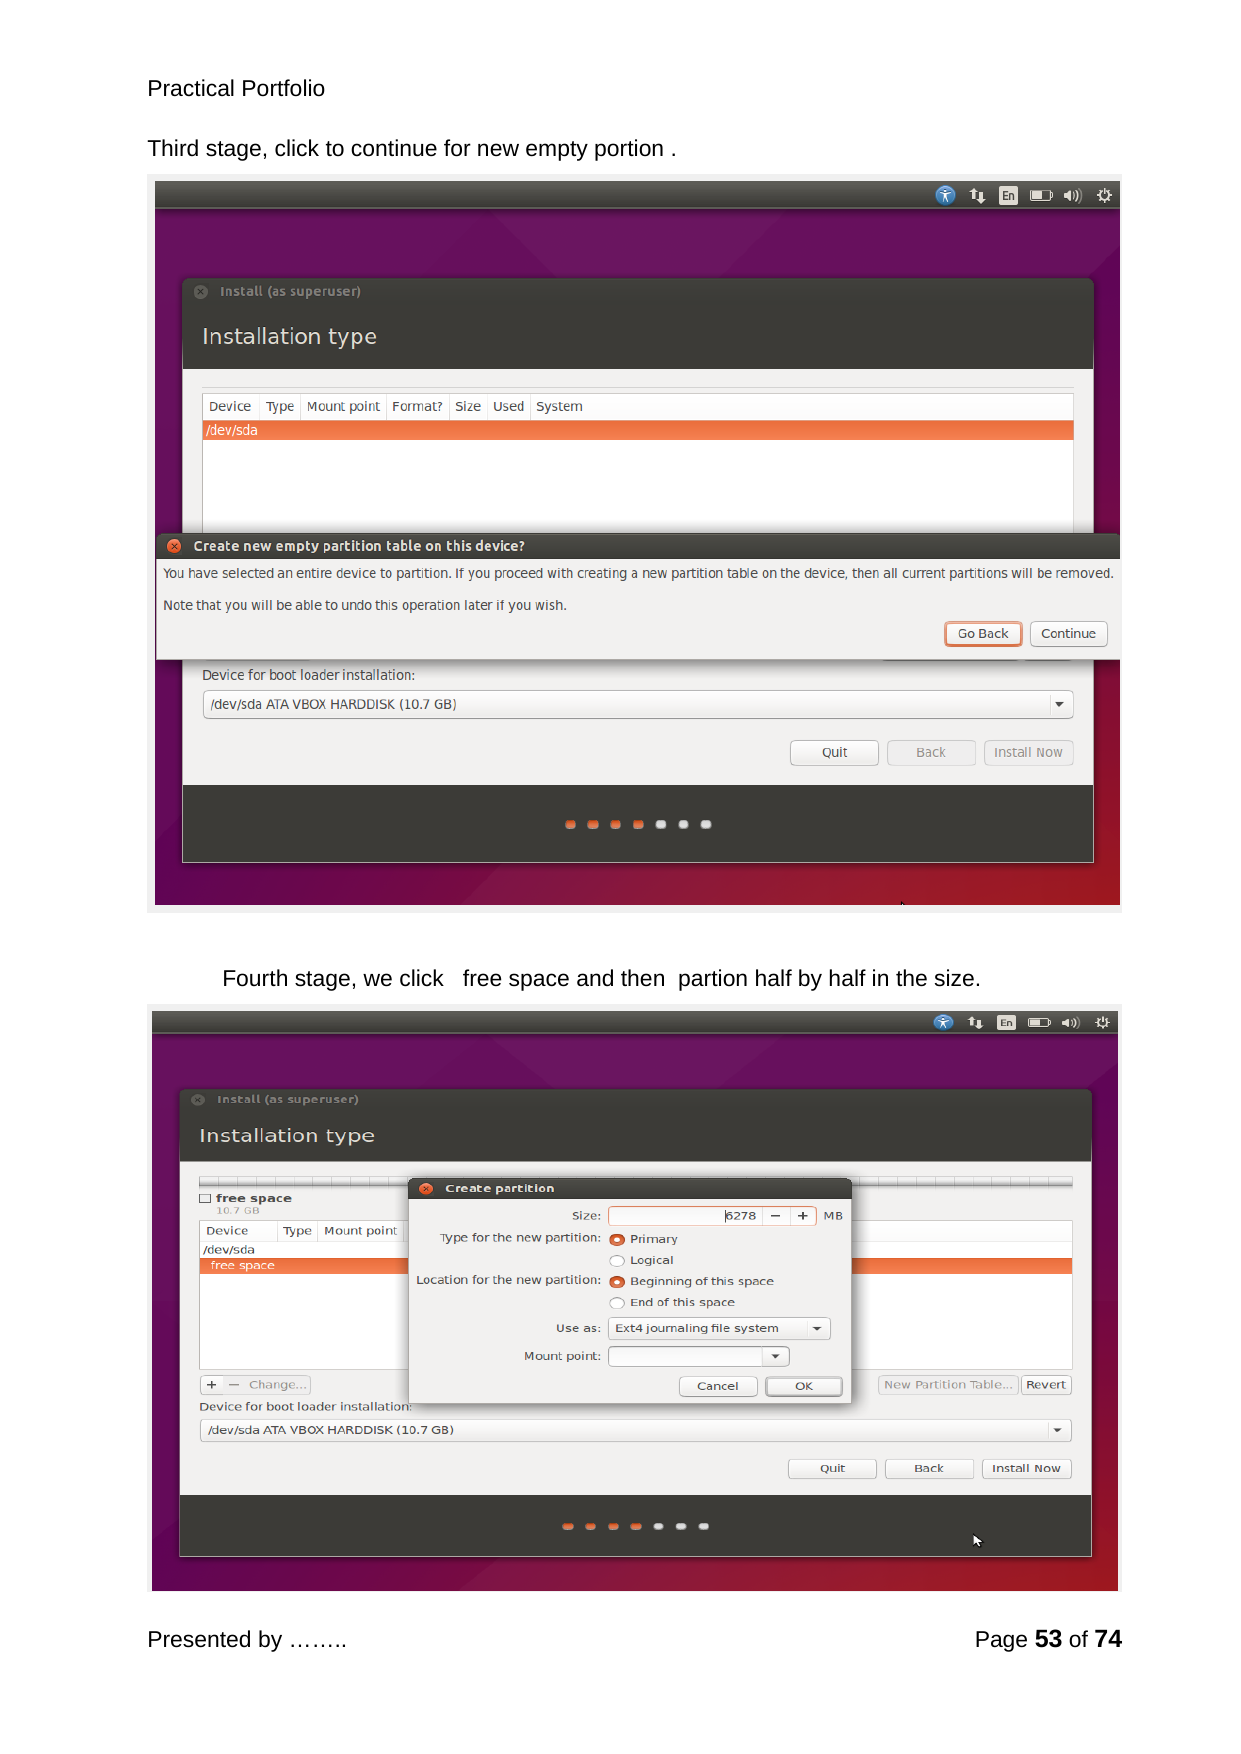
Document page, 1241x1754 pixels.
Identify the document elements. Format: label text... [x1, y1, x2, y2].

picture [147, 174, 1122, 913]
text Fourth stage, we click free space and then partion half by half in the size. [147, 965, 1122, 991]
text Third stage, click to continue for new empty portion . [147, 135, 1122, 161]
picture [147, 1004, 1122, 1592]
